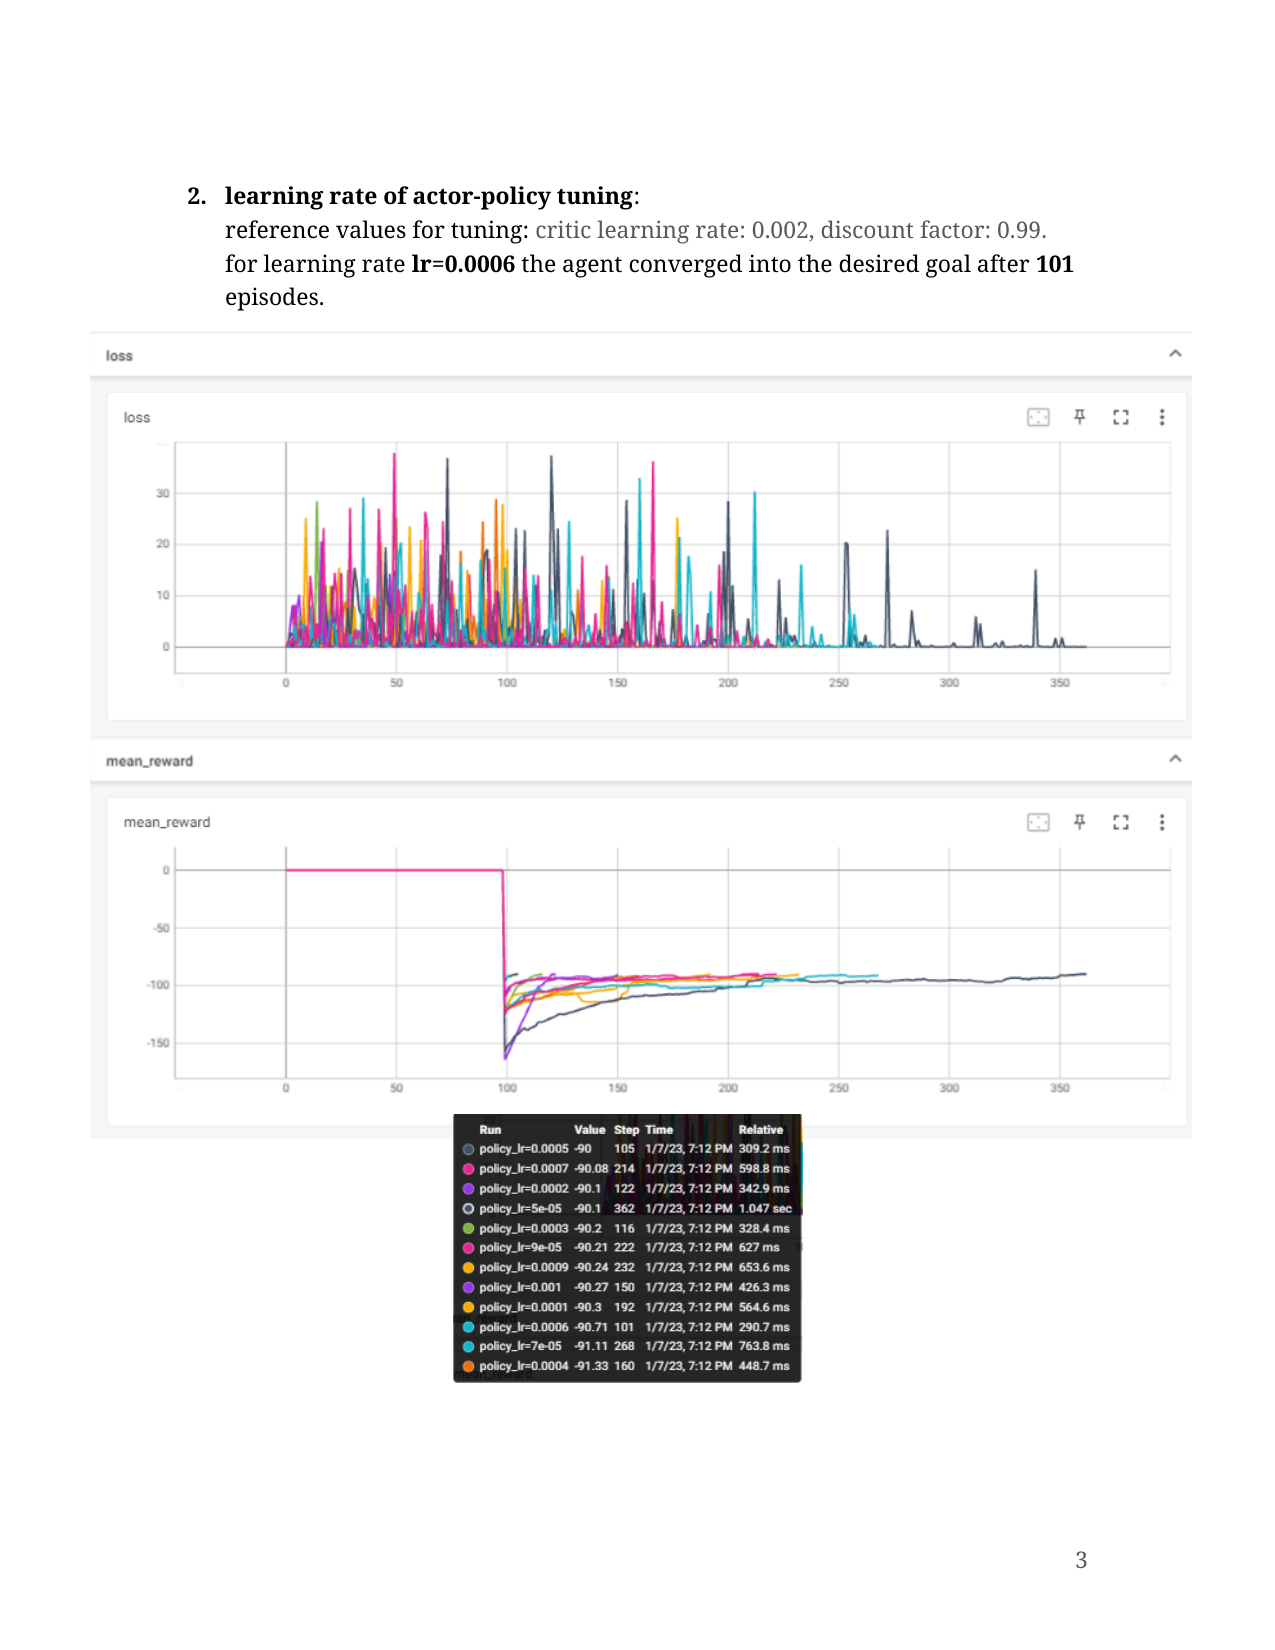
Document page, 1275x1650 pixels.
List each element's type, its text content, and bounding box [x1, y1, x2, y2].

text reference values for tuning: critic learning rate: 0.002, discount factor: 0.99. for learning rate lr=0.0006 the agent converged into the desired goal after 101 episodes. [225, 214, 1087, 312]
list learning rate of actor-policy tuning: [187, 180, 1087, 211]
picture [90, 331, 1192, 1383]
